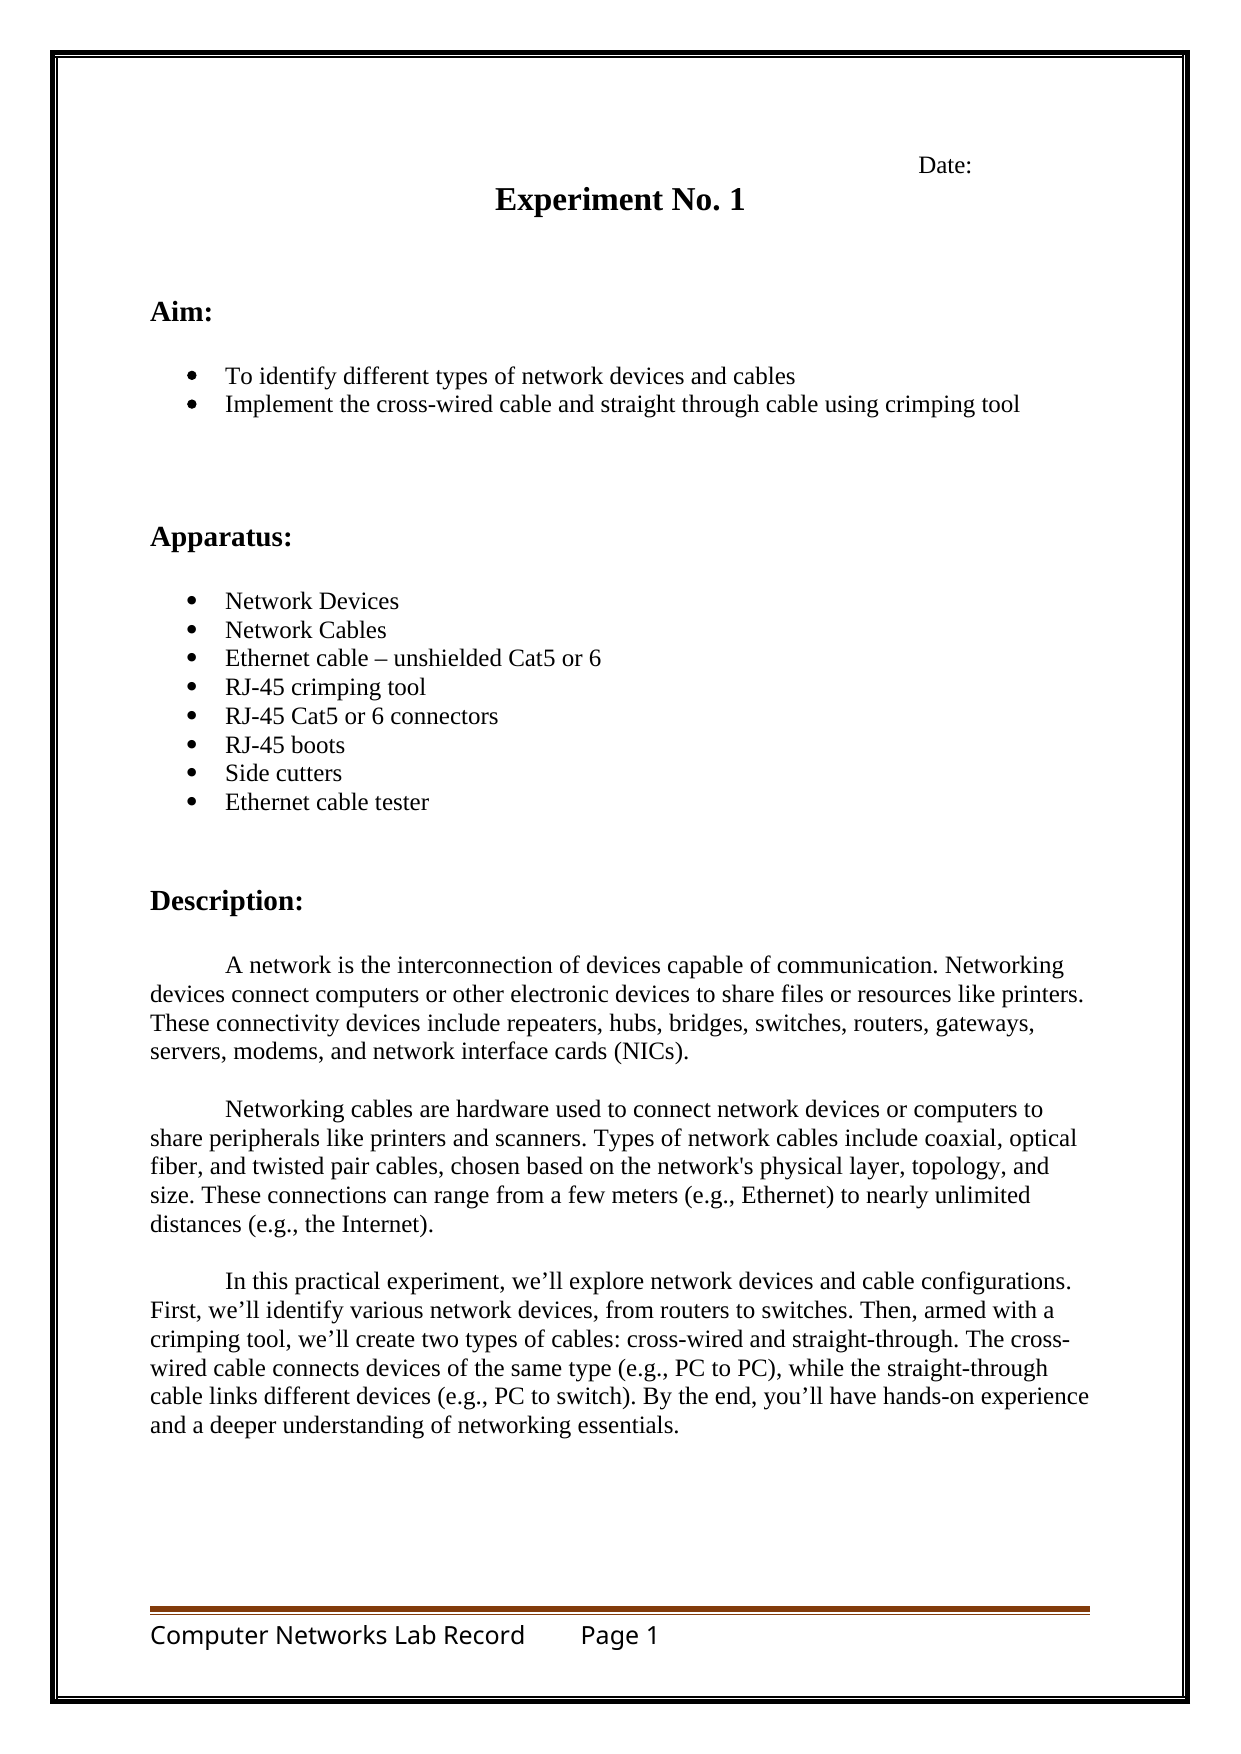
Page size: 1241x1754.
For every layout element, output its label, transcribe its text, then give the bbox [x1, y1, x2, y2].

list Implement the cross-wired cable and straight through cable using crimping tool [187, 389, 1090, 418]
list Network Devices [187, 586, 1090, 615]
list Ethernet cable tester [187, 787, 1090, 816]
list RJ-45 Cat5 or 6 connectors [187, 701, 1090, 730]
text In this practical experiment, we’ll explore network devices and cable configurations. First, we’ll identify various network devices, from routers to switches. Then, armed with a crimping tool, we’ll create two types of cables: cross-wired and straight-through. The cross-wired cable connects devices of the same type (e.g., PC to PC), while the straight-through cable links different devices (e.g., PC to switch). By the end, you’ll have hands-on experience and a deeper understanding of networking essentials. [150, 1266, 1090, 1439]
list RJ-45 boots [187, 730, 1090, 758]
list RJ-45 crimping tool [187, 672, 1090, 701]
list Network Cables [187, 615, 1090, 643]
list Side cutters [187, 758, 1090, 787]
text Experiment No. 1 [150, 179, 1090, 217]
text Aim: [150, 294, 1090, 327]
text Apparatus: [150, 519, 1090, 552]
text Description: [150, 883, 1090, 917]
text Date: [150, 150, 1090, 179]
text A network is the interconnection of devices capable of communication. Networking devices connect computers or other electronic devices to share files or resources like printers. These connectivity devices include repeaters, hubs, bridges, switches, routers, gateways, servers, modems, and network interface cards (NICs). [150, 950, 1090, 1065]
text Networking cables are hardware used to connect network devices or computers to share peripherals like printers and scanners. Types of network cables include coaxial, optical fiber, and twisted pair cables, chosen based on the network's physical layer, topology, and size. These connections can range from a few meters (e.g., Ethernet) to nearly unlimited distances (e.g., the Internet). [150, 1094, 1090, 1238]
list Ethernet cable – unshielded Cat5 or 6 [187, 643, 1090, 672]
list To identify different types of network devices and cables [187, 361, 1090, 389]
